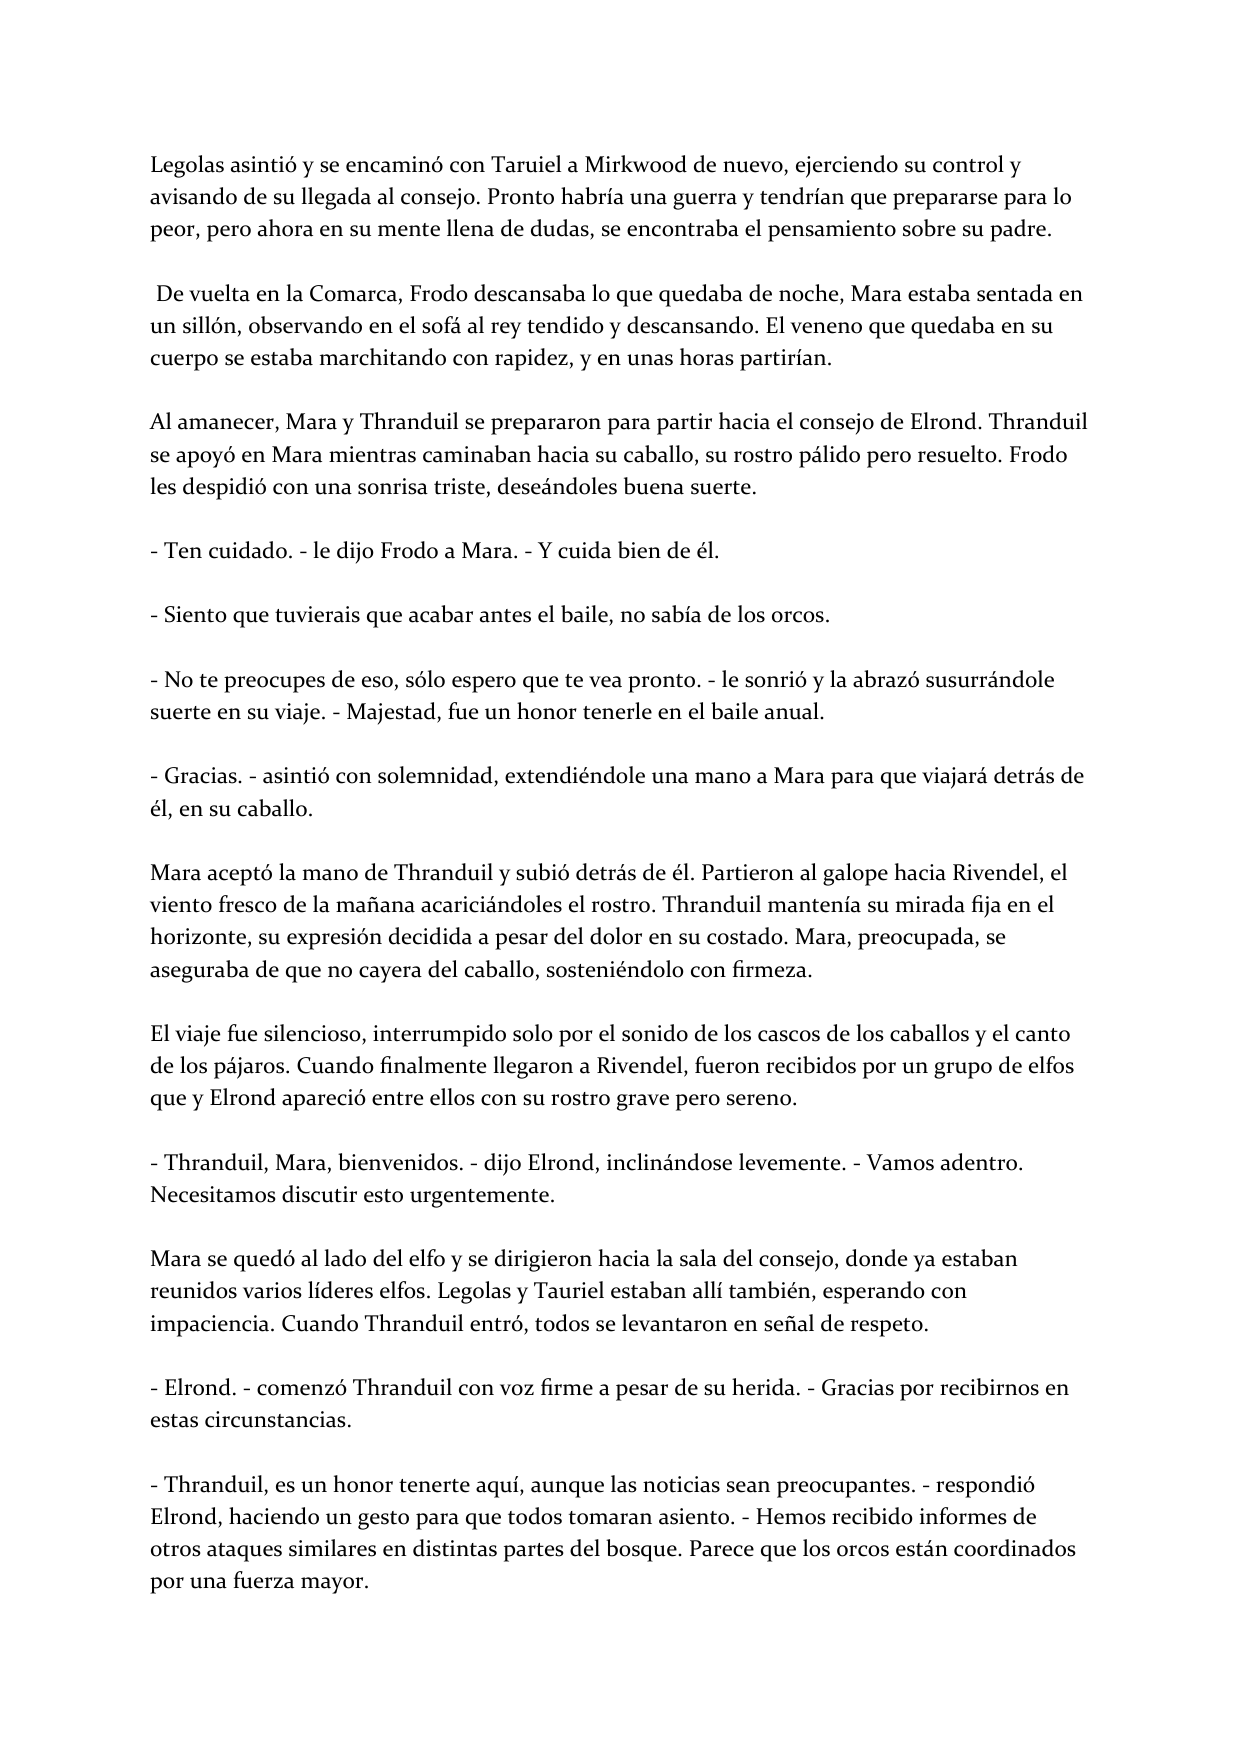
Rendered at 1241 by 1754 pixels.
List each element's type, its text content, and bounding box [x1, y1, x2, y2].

text Al amanecer, Mara y Thranduil se prepararon para partir hacia el consejo de Elrond. Thranduil se apoyó en Mara mientras caminaban hacia su caballo, su rostro pálido pero resuelto. Frodo les despidió con una sonrisa triste, deseándoles buena suerte. [150, 407, 1090, 500]
text Mara aceptó la mano de Thranduil y subió detrás de él. Partieron al galope hacia Rivendel, el viento fresco de la mañana acariciándoles el rostro. Thranduil mantenía su mirada fija en el horizonte, su expresión decidida a pesar del dolor en su costado. Mara, preocupada, se aseguraba de que no cayera del caballo, sosteniéndolo con firmeza. [150, 858, 1090, 983]
text - Siento que tuvierais que acabar antes el baile, no sabía de los orcos. [150, 601, 1090, 629]
text - No te preocupes de eso, sólo espero que te vea pronto. - le sonrió y la abrazó susurrándole suerte en su viaje. - Majestad, fue un honor tenerle en el baile anual. [150, 665, 1090, 725]
text Legolas asintió y se encaminó con Taruiel a Mirkwood de nuevo, ejerciendo su control y avisando de su llegada al consejo. Pronto habría una guerra y tendrían que prepararse para lo peor, pero ahora en su mente llena de dudas, se encontraba el pensamiento sobre su padre. [150, 150, 1090, 242]
text - Elrond. - comenzó Thranduil con voz firme a pesar de su herida. - Gracias por recibirnos en estas circunstancias. [150, 1373, 1090, 1433]
text - Thranduil, es un honor tenerte aquí, aunque las noticias sean preocupantes. - respondió Elrond, haciendo un gesto para que todos tomaran asiento. - Hemos recibido informes de otros ataques similares en distintas partes del bosque. Parece que los orcos están coordinados por una fuerza mayor. [150, 1470, 1090, 1594]
text - Ten cuidado. - le dijo Frodo a Mara. - Y cuida bien de él. [150, 536, 1090, 564]
text De vuelta en la Comarca, Frodo descansaba lo que quedaba de noche, Mara estaba sentada en un sillón, observando en el sofá al rey tendido y descansando. El veneno que quedaba en su cuerpo se estaba marchitando con rapidez, y en unas horas partirían. [150, 279, 1090, 371]
text - Thranduil, Mara, bienvenidos. - dijo Elrond, inclinándose levemente. - Vamos adentro. Necesitamos discutir esto urgentemente. [150, 1148, 1090, 1208]
text Mara se quedó al lado del elfo y se dirigieron hacia la sala del consejo, donde ya estaban reunidos varios líderes elfos. Legolas y Tauriel estaban allí también, esperando con impaciencia. Cuando Thranduil entró, todos se levantaron en señal de respeto. [150, 1244, 1090, 1337]
text - Gracias. - asintió con solemnidad, extendiéndole una mano a Mara para que viajará detrás de él, en su caballo. [150, 762, 1090, 822]
text El viaje fue silencioso, interrumpido solo por el sonido de los cascos de los caballos y el canto de los pájaros. Cuando finalmente llegaron a Rivendel, fueron recibidos por un grupo de elfos que y Elrond apareció entre ellos con su rostro grave pero sereno. [150, 1019, 1090, 1111]
